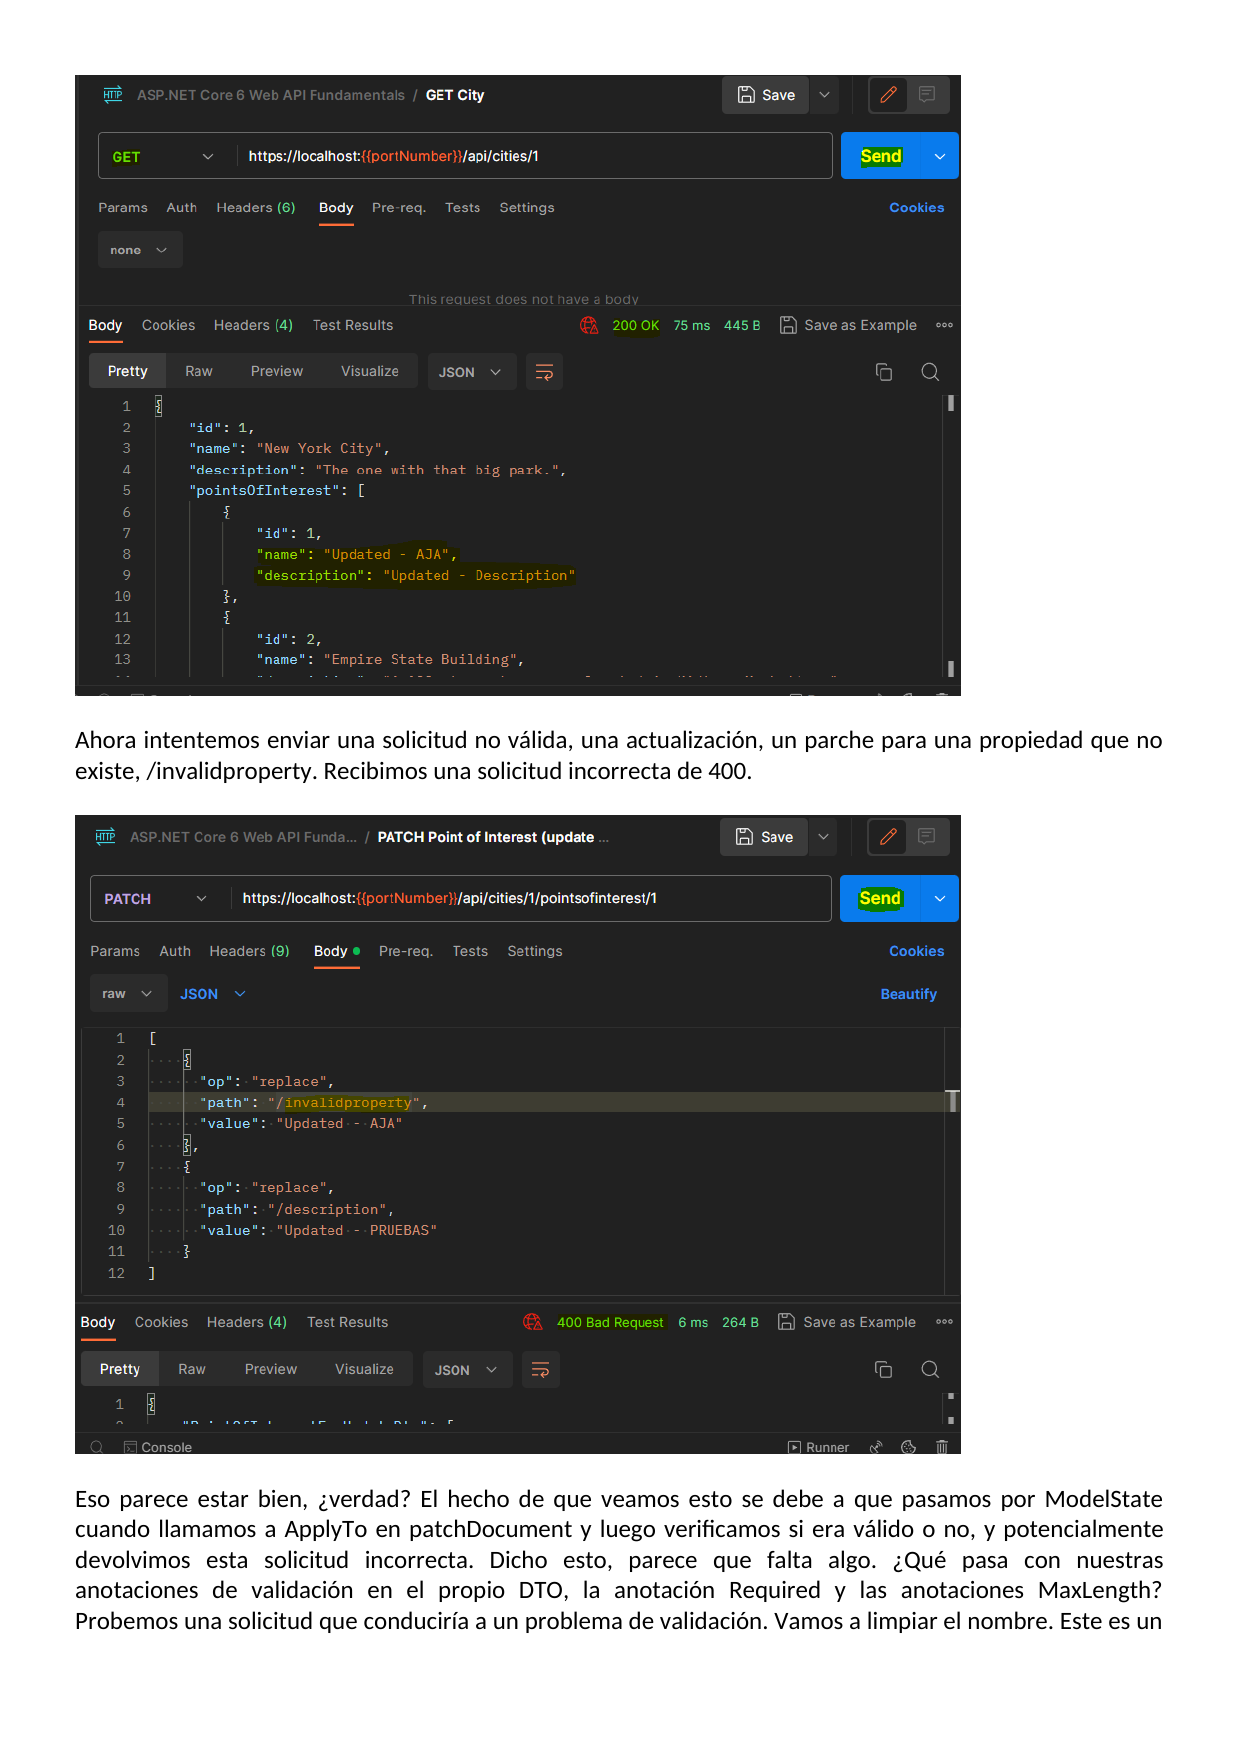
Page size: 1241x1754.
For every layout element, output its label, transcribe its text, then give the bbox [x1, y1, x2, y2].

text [75, 1483, 1165, 1635]
text Ahora intentemos enviar una solicitud no válida, una actualización, un parche para una propiedad que no existe, /invalidproperty. Recibimos una solicitud incorrecta de 400. [75, 725, 1165, 786]
picture [75, 75, 961, 696]
picture [75, 815, 961, 1454]
